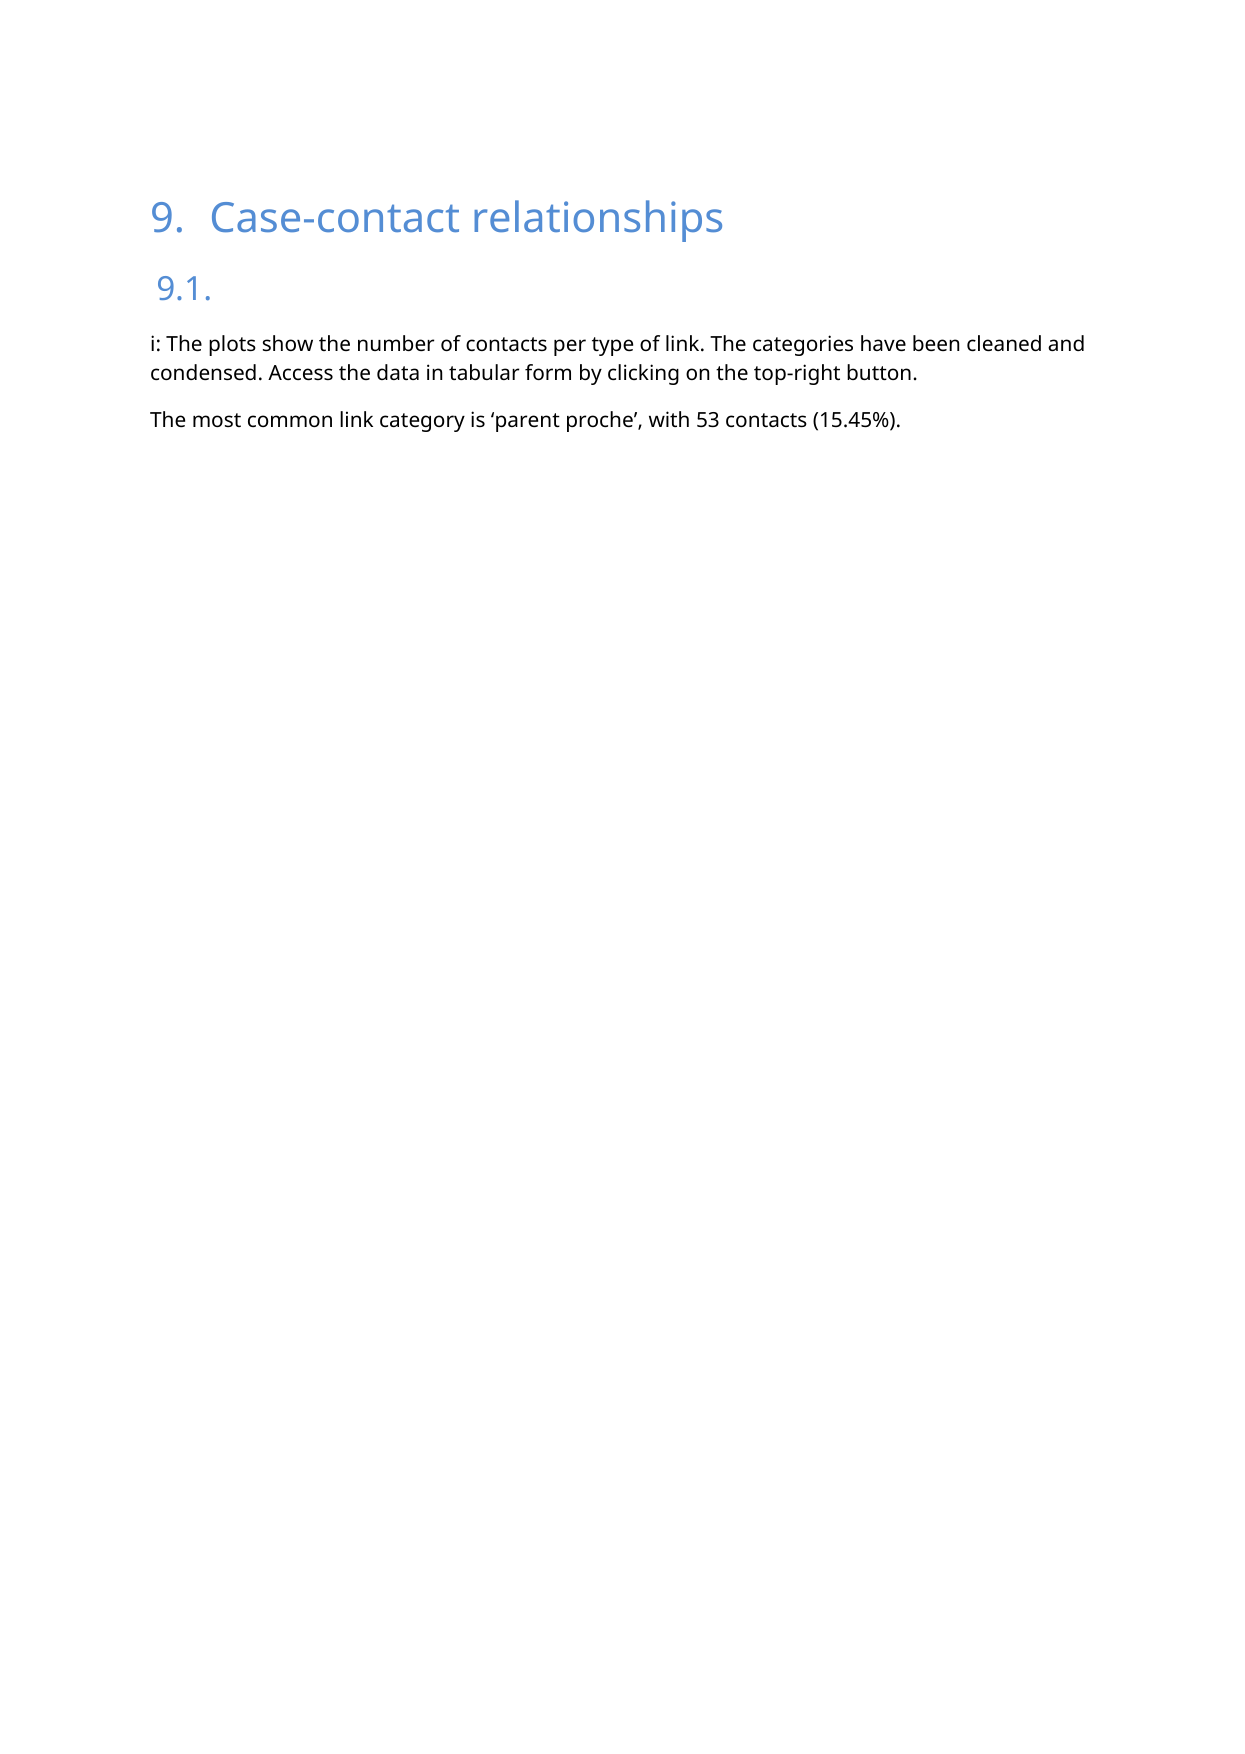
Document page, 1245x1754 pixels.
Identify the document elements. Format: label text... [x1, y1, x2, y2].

subtitle Case-contact relationships [150, 187, 1170, 244]
text The most common link category is ‘parent proche’, with 53 contacts (15.45%). [150, 405, 1170, 433]
text ℹ: The plots show the number of contacts per type of link. The categories have been cleaned and condensed. Access the data in tabular form by clicking on the top-right button. [150, 329, 1170, 386]
